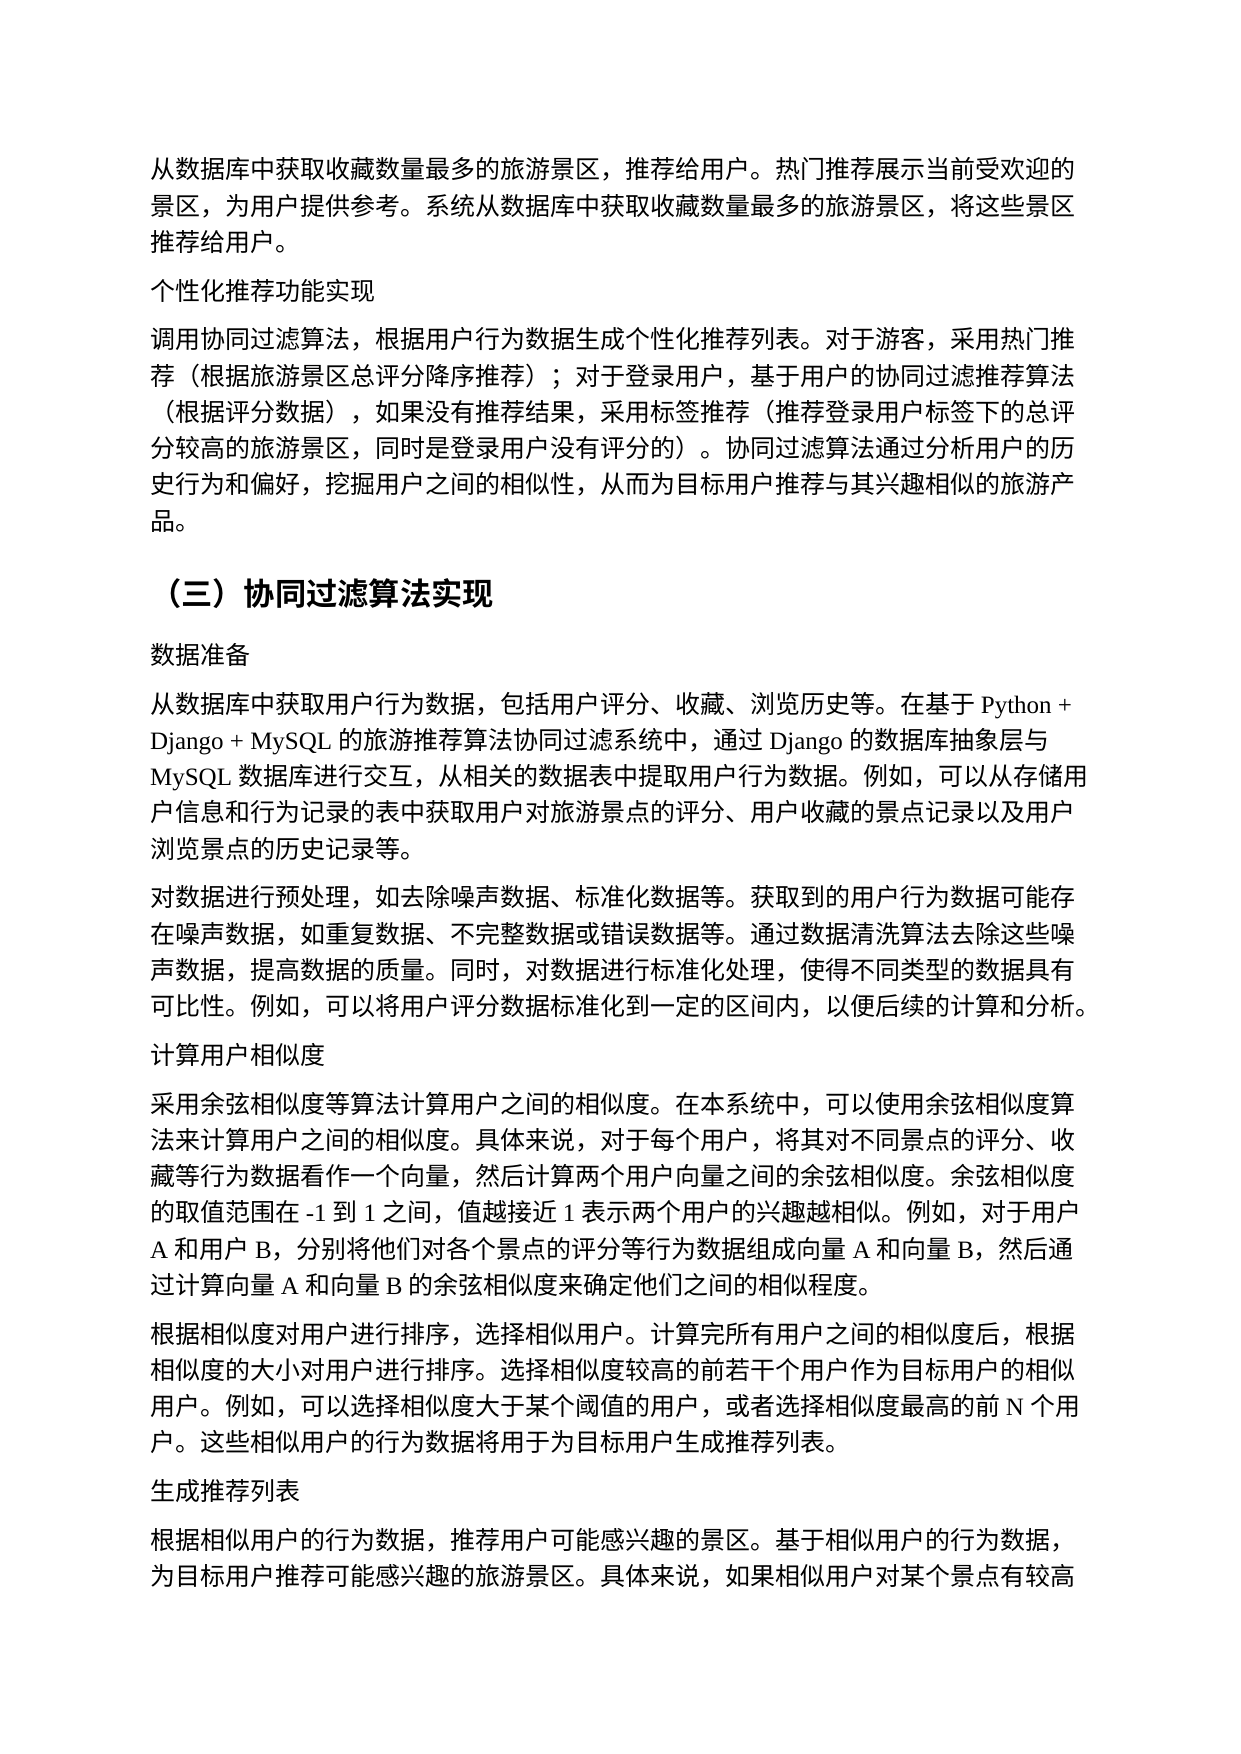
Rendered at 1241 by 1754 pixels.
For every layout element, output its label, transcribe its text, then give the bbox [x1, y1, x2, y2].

text 计算用户相似度 [150, 1035, 1090, 1072]
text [150, 1520, 1090, 1593]
text 从数据库中获取收藏数量最多的旅游景区，推荐给用户。热门推荐展示当前受欢迎的景区，为用户提供参考。系统从数据库中获取收藏数量最多的旅游景区，将这些景区推荐给用户。 [150, 150, 1090, 259]
text 调用协同过滤算法，根据用户行为数据生成个性化推荐列表。对于游客，采用热门推荐（根据旅游景区总评分降序推荐）；对于登录用户，基于用户的协同过滤推荐算法（根据评分数据），如果没有推荐结果，采用标签推荐（推荐登录用户标签下的总评分较高的旅游景区，同时是登录用户没有评分的）。协同过滤算法通过分析用户的历史行为和偏好，挖掘用户之间的相似性，从而为目标用户推荐与其兴趣相似的旅游产品。 [150, 320, 1090, 537]
text 生成推荐列表 [150, 1472, 1090, 1508]
text 根据相似度对用户进行排序，选择相似用户。计算完所有用户之间的相似度后，根据相似度的大小对用户进行排序。选择相似度较高的前若干个用户作为目标用户的相似用户。例如，可以选择相似度大于某个阈值的用户，或者选择相似度最高的前 N 个用户。这些相似用户的行为数据将用于为目标用户生成推荐列表。 [150, 1314, 1090, 1459]
text 从数据库中获取用户行为数据，包括用户评分、收藏、浏览历史等。在基于 Python + Django + MySQL 的旅游推荐算法协同过滤系统中，通过 Django 的数据库抽象层与 MySQL 数据库进行交互，从相关的数据表中提取用户行为数据。例如，可以从存储用户信息和行为记录的表中获取用户对旅游景点的评分、用户收藏的景点记录以及用户浏览景点的历史记录等。 [150, 684, 1090, 865]
text 数据准备 [150, 635, 1090, 672]
text 采用余弦相似度等算法计算用户之间的相似度。在本系统中，可以使用余弦相似度算法来计算用户之间的相似度。具体来说，对于每个用户，将其对不同景点的评分、收藏等行为数据看作一个向量，然后计算两个用户向量之间的余弦相似度。余弦相似度的取值范围在 -1 到 1 之间，值越接近 1 表示两个用户的兴趣越相似。例如，对于用户 A 和用户 B，分别将他们对各个景点的评分等行为数据组成向量 A 和向量 B，然后通过计算向量 A 和向量 B 的余弦相似度来确定他们之间的相似程度。 [150, 1084, 1090, 1302]
text 对数据进行预处理，如去除噪声数据、标准化数据等。获取到的用户行为数据可能存在噪声数据，如重复数据、不完整数据或错误数据等。通过数据清洗算法去除这些噪声数据，提高数据的质量。同时，对数据进行标准化处理，使得不同类型的数据具有可比性。例如，可以将用户评分数据标准化到一定的区间内，以便后续的计算和分析。 [150, 878, 1090, 1023]
subtitle （三）协同过滤算法实现 [150, 569, 1090, 614]
text 个性化推荐功能实现 [150, 271, 1090, 307]
